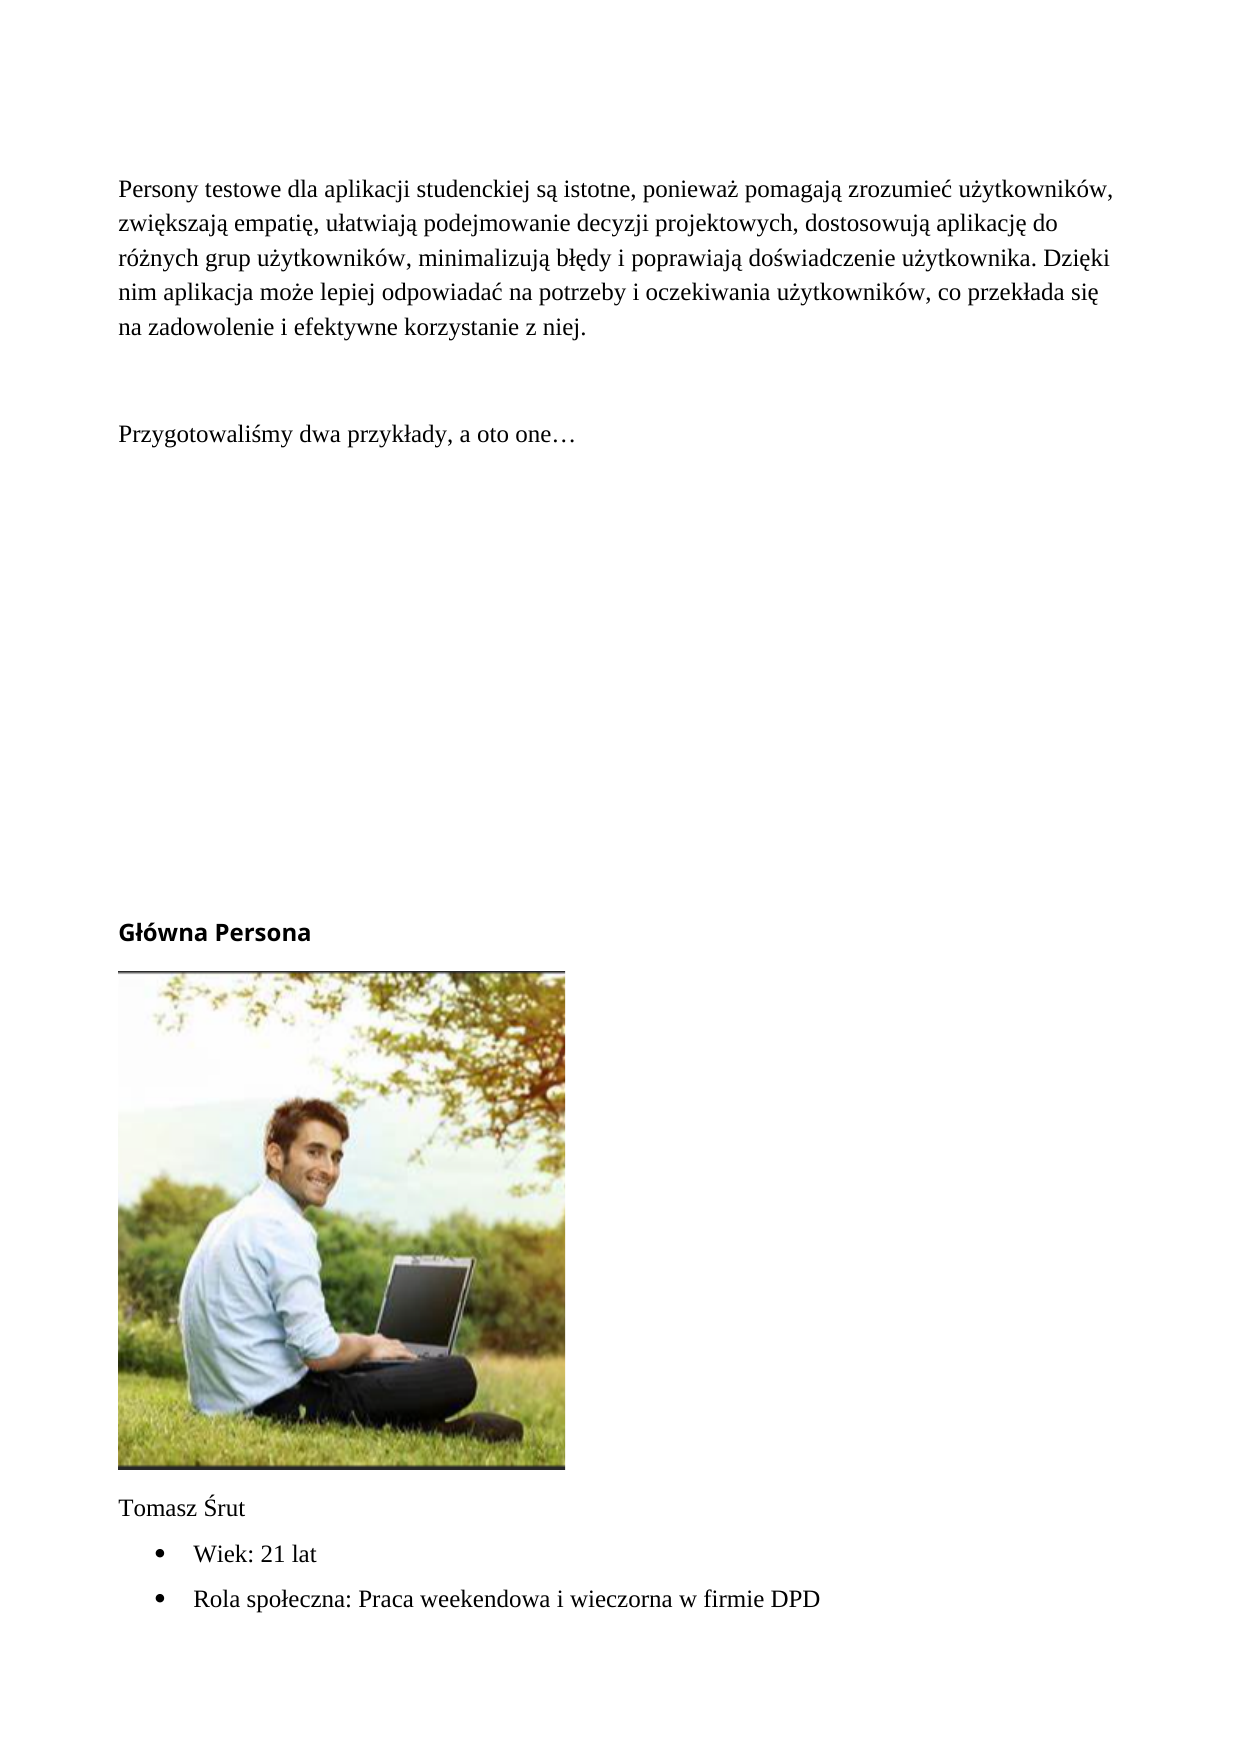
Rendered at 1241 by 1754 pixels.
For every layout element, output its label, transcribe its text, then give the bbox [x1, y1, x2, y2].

list Rola społeczna: Praca weekendowa i wieczorna w firmie DPD [156, 1584, 1122, 1613]
text Tomasz Śrut [118, 1493, 1122, 1522]
list Wiek: 21 lat [156, 1539, 1122, 1567]
text Główna Persona [118, 916, 1122, 948]
text Przygotowaliśmy dwa przykłady, a oto one… [118, 419, 1122, 447]
text Persony testowe dla aplikacji studenckiej są istotne, ponieważ pomagają zrozumieć użytkowników, zwiększają empatię, ułatwiają podejmowanie decyzji projektowych, dostosowują aplikację do różnych grup użytkowników, minimalizują błędy i poprawiają doświadczenie użytkownika. Dzięki nim aplikacja może lepiej odpowiadać na potrzeby i oczekiwania użytkowników, co przekłada się na zadowolenie i efektywne korzystanie z niej. [118, 174, 1122, 341]
picture [118, 971, 565, 1470]
